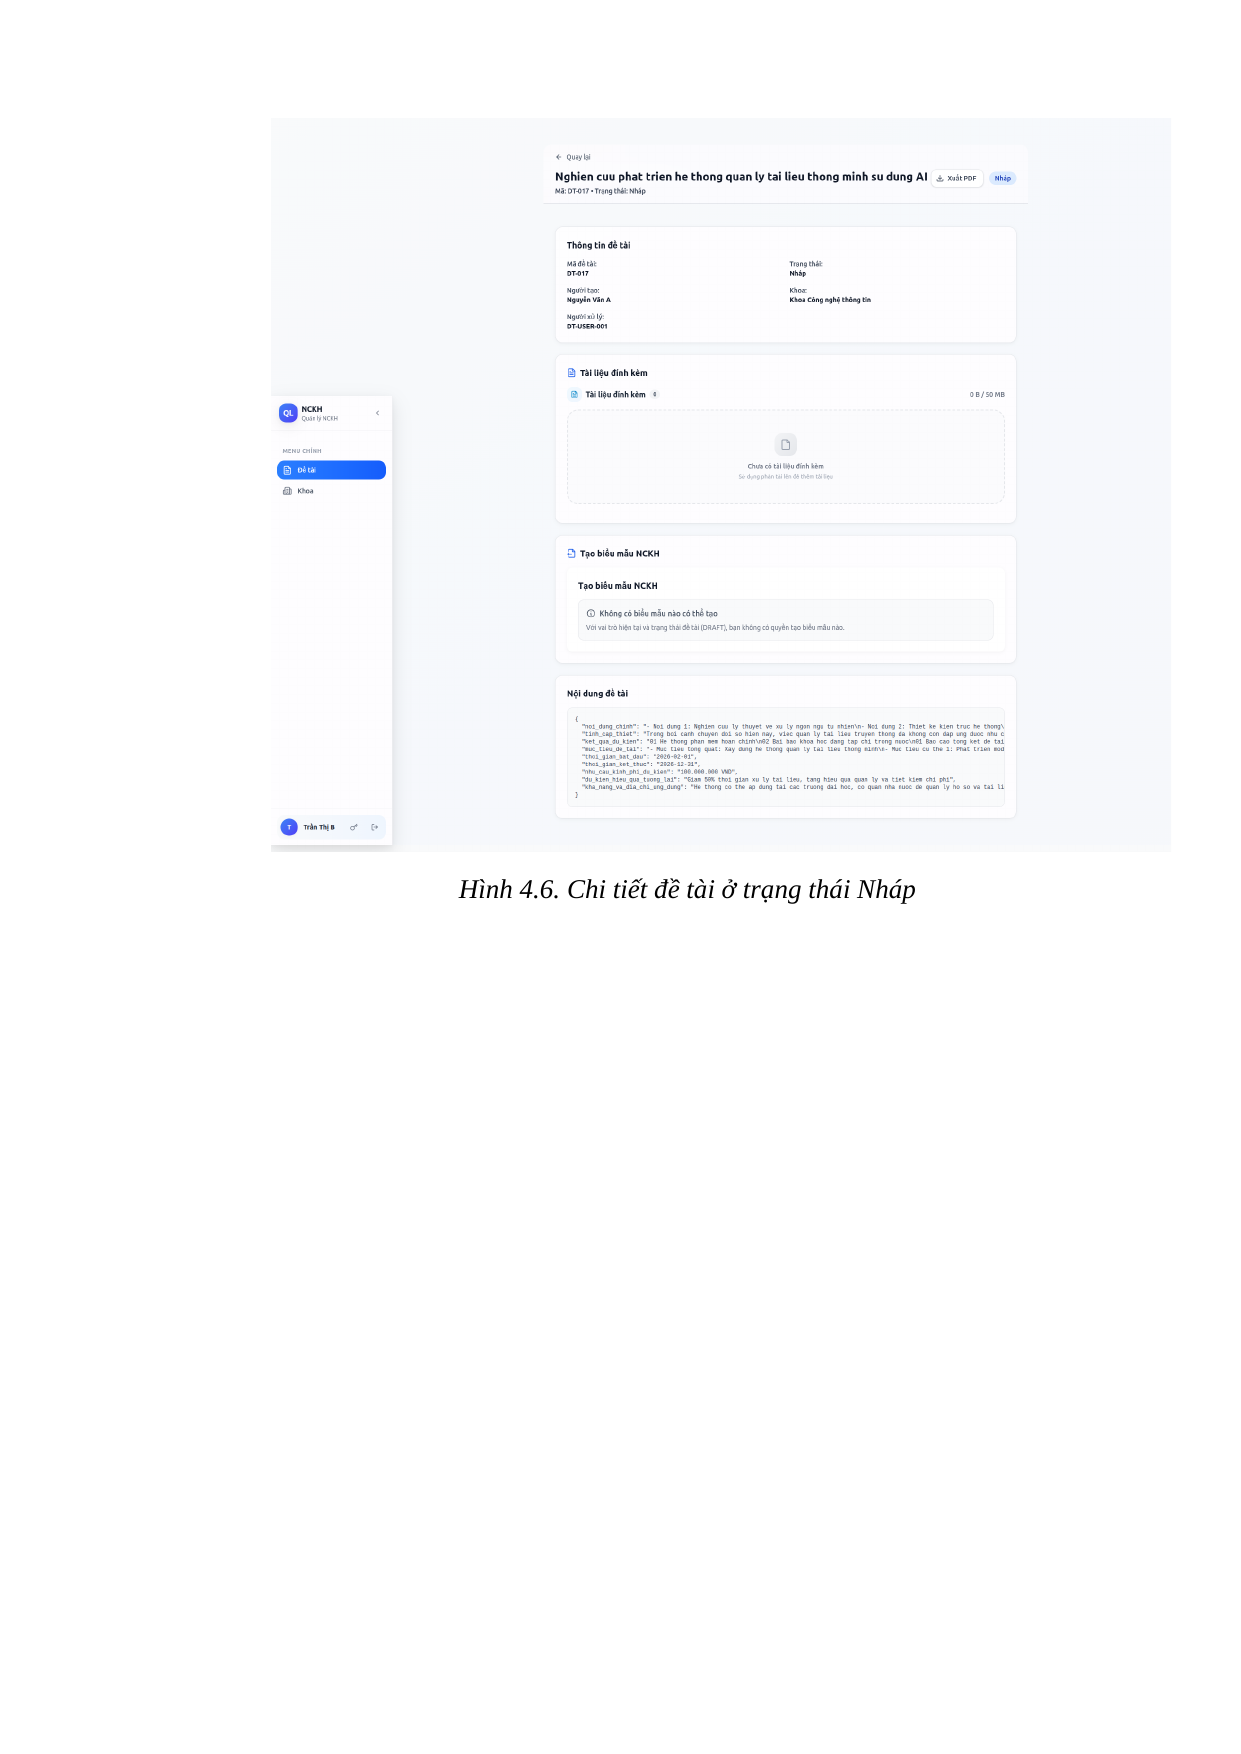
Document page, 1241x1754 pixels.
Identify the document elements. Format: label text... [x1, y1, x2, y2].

text Hình 4.6. Chi tiết đề tài ở trạng thái Nháp [177, 873, 1122, 904]
picture [271, 118, 1172, 852]
